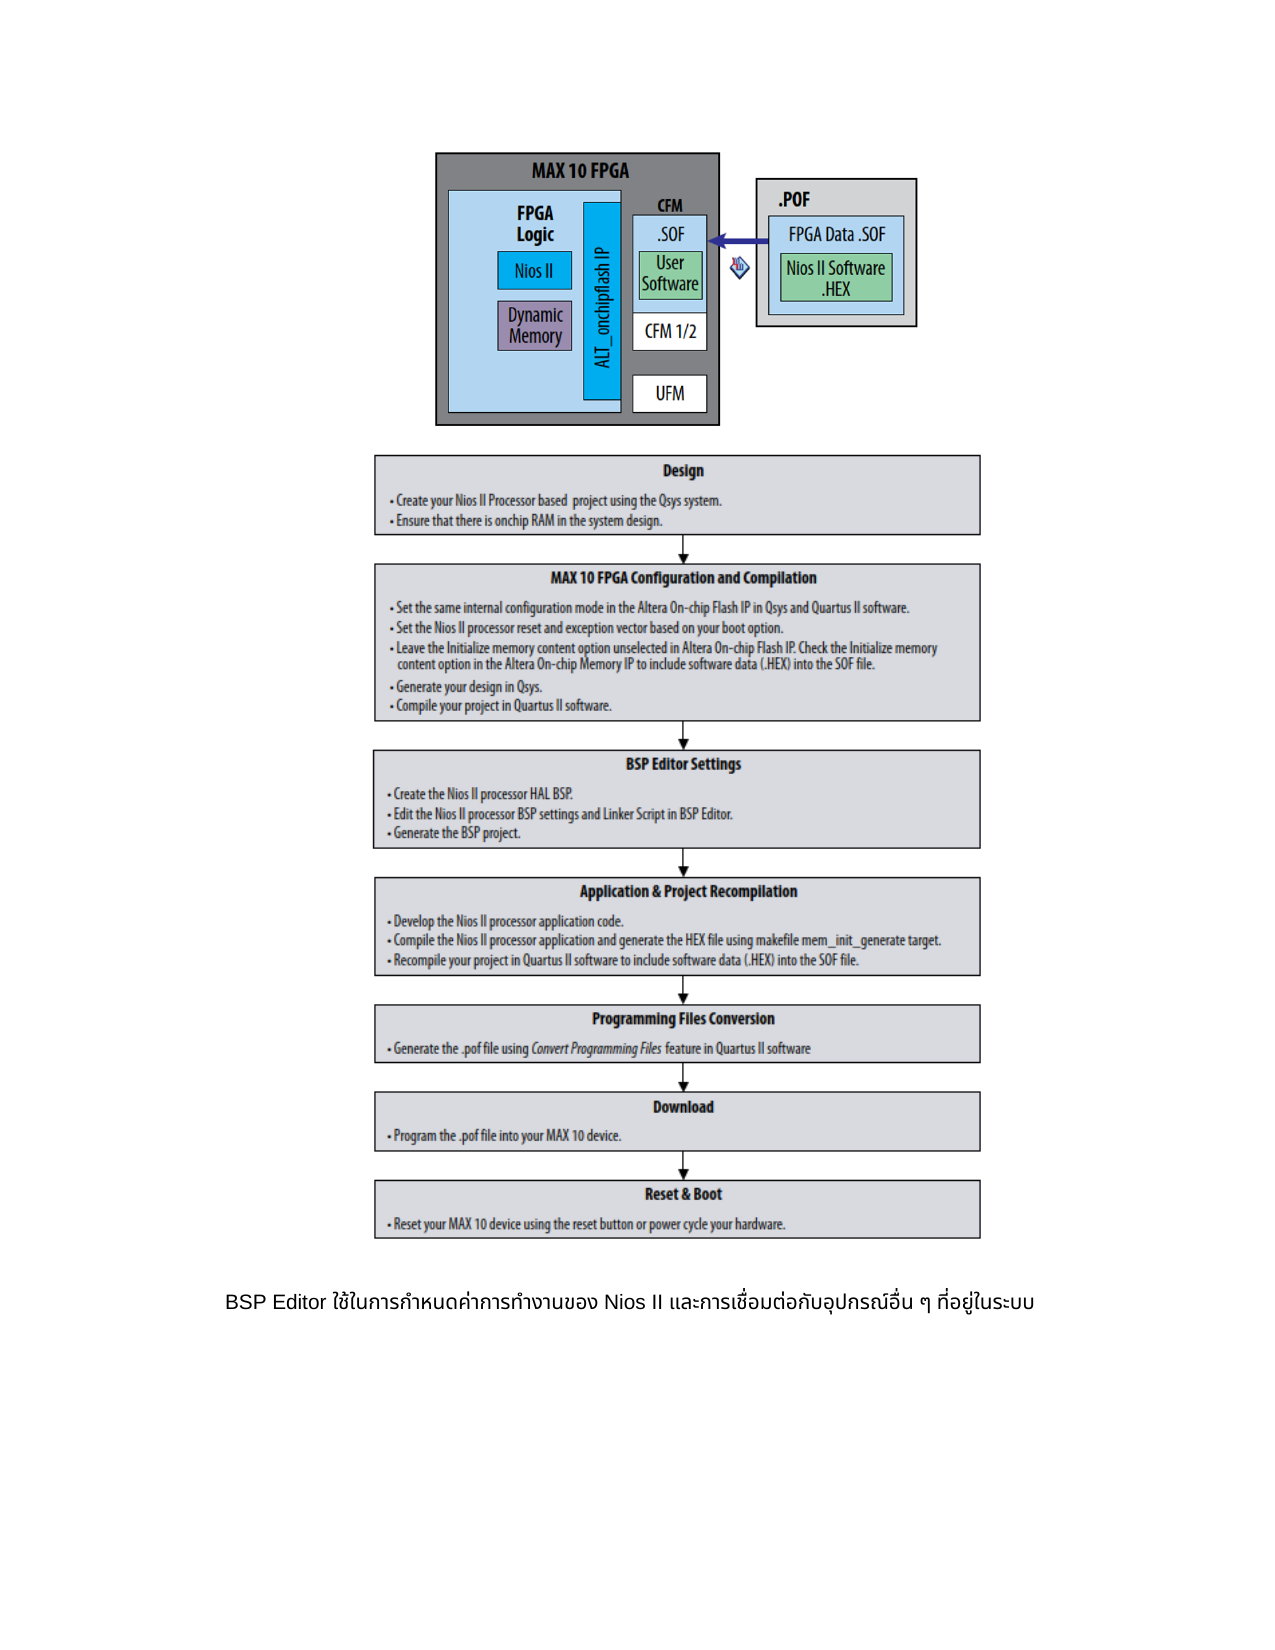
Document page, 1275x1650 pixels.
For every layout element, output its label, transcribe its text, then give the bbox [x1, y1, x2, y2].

picture [353, 447, 997, 1259]
picture [432, 150, 918, 429]
text BSP Editor ใช้ในการกำหนดค่าการทำงานของ Nios II และการเชื่อมต่อกับอุปกรณ์อื่น ๆ ที่อยู่ในระบบ [225, 1287, 1125, 1319]
